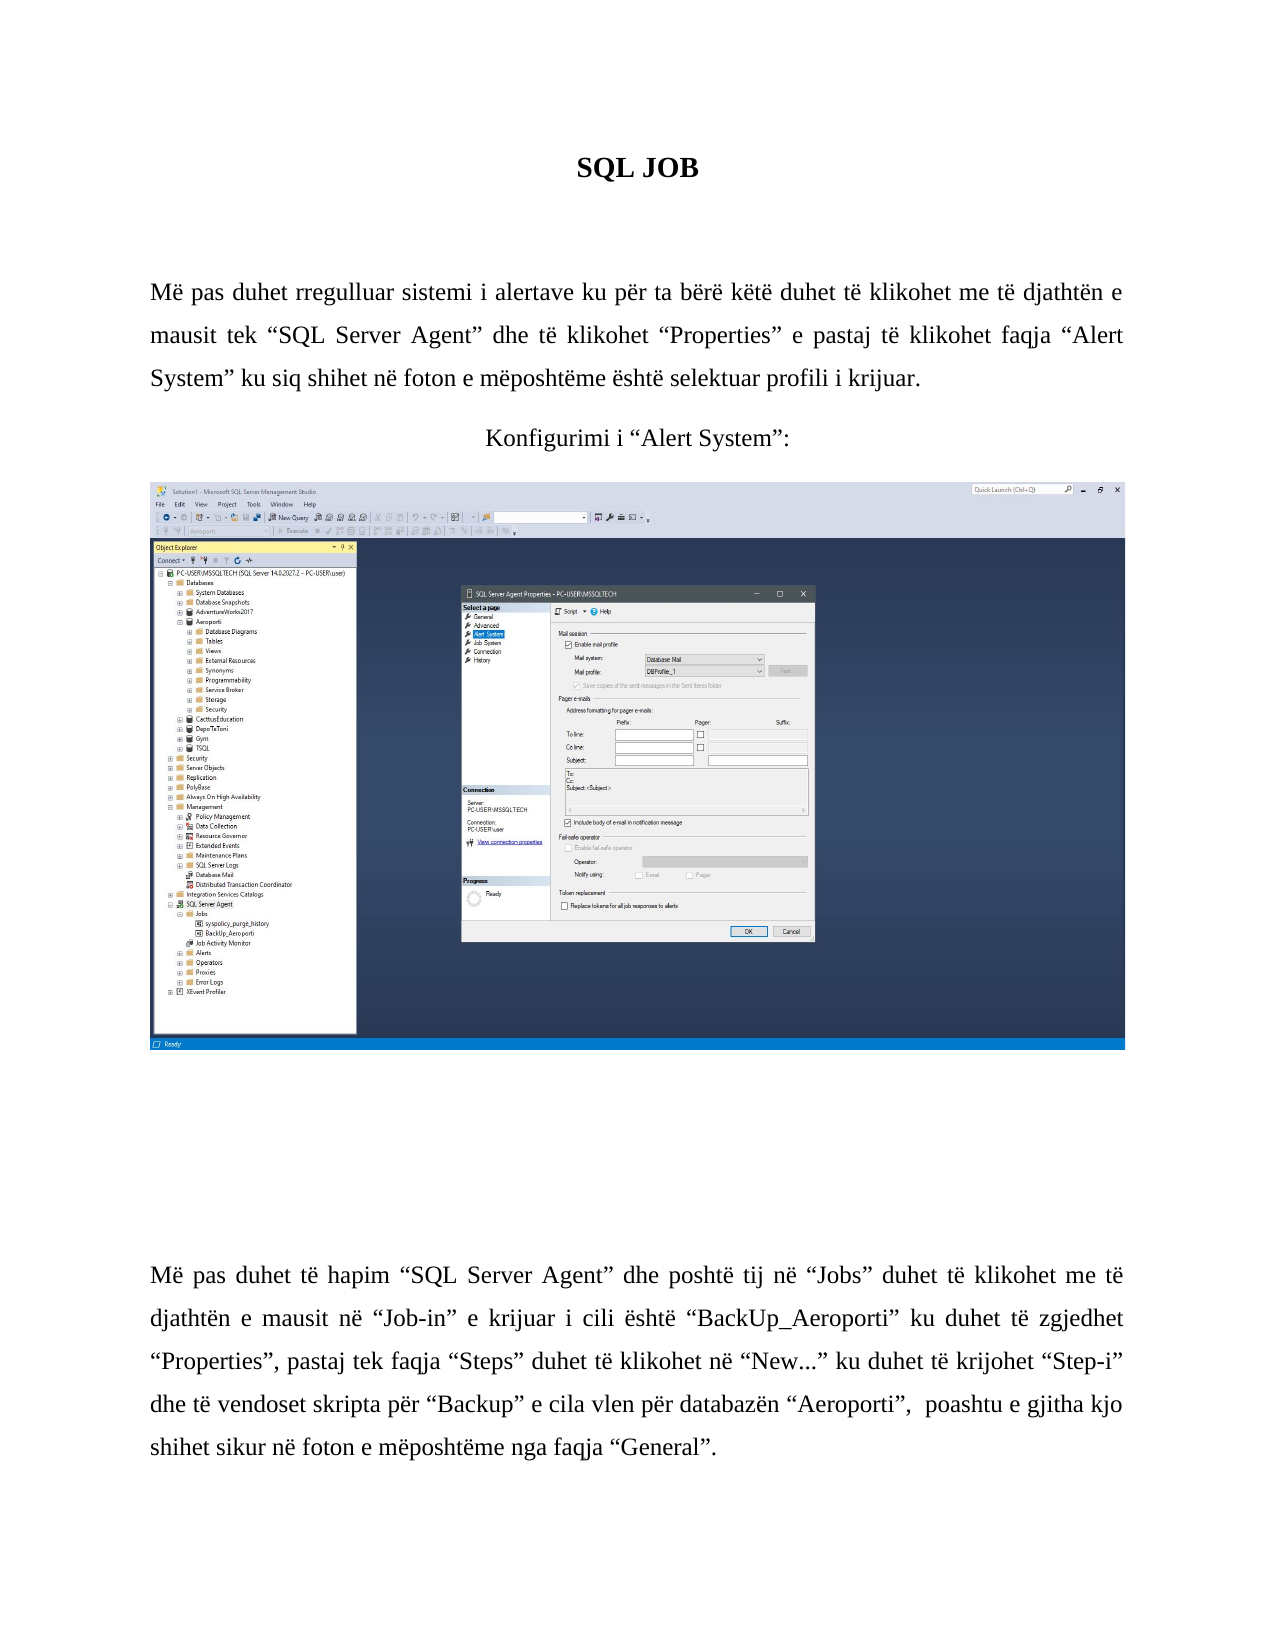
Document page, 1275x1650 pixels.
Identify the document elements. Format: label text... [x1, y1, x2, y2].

text Konfigurimi i “Alert System”: [150, 423, 1125, 452]
text Më pas duhet të hapim “SQL Server Agent” dhe poshtë tij në “Jobs” duhet të klikohet me të djathtën e mausit në “Job-in” e krijuar i cili është “BackUp_Aeroporti” ku duhet të zgjedhet “Properties”, pastaj tek faqja “Steps” duhet të klikohet në “New...” ku duhet të krijohet “Step-i” dhe të vendoset skripta për “Backup” e cila vlen për databazën “Aeroporti”, poashtu e gjitha kjo shihet sikur në foton e mëposhtëme nga faqja “General”. [150, 1260, 1125, 1461]
text SQL JOB [150, 150, 1125, 183]
text Më pas duhet rregulluar sistemi i alertave ku për ta bërë këtë duhet të klikohet me të djathtën e mausit tek “SQL Server Agent” dhe të klikohet “Properties” e pastaj të klikohet faqja “Alert System” ku siq shihet në foton e mëposhtëme është selektuar profili i krijuar. [150, 277, 1125, 392]
picture [150, 482, 1125, 1050]
